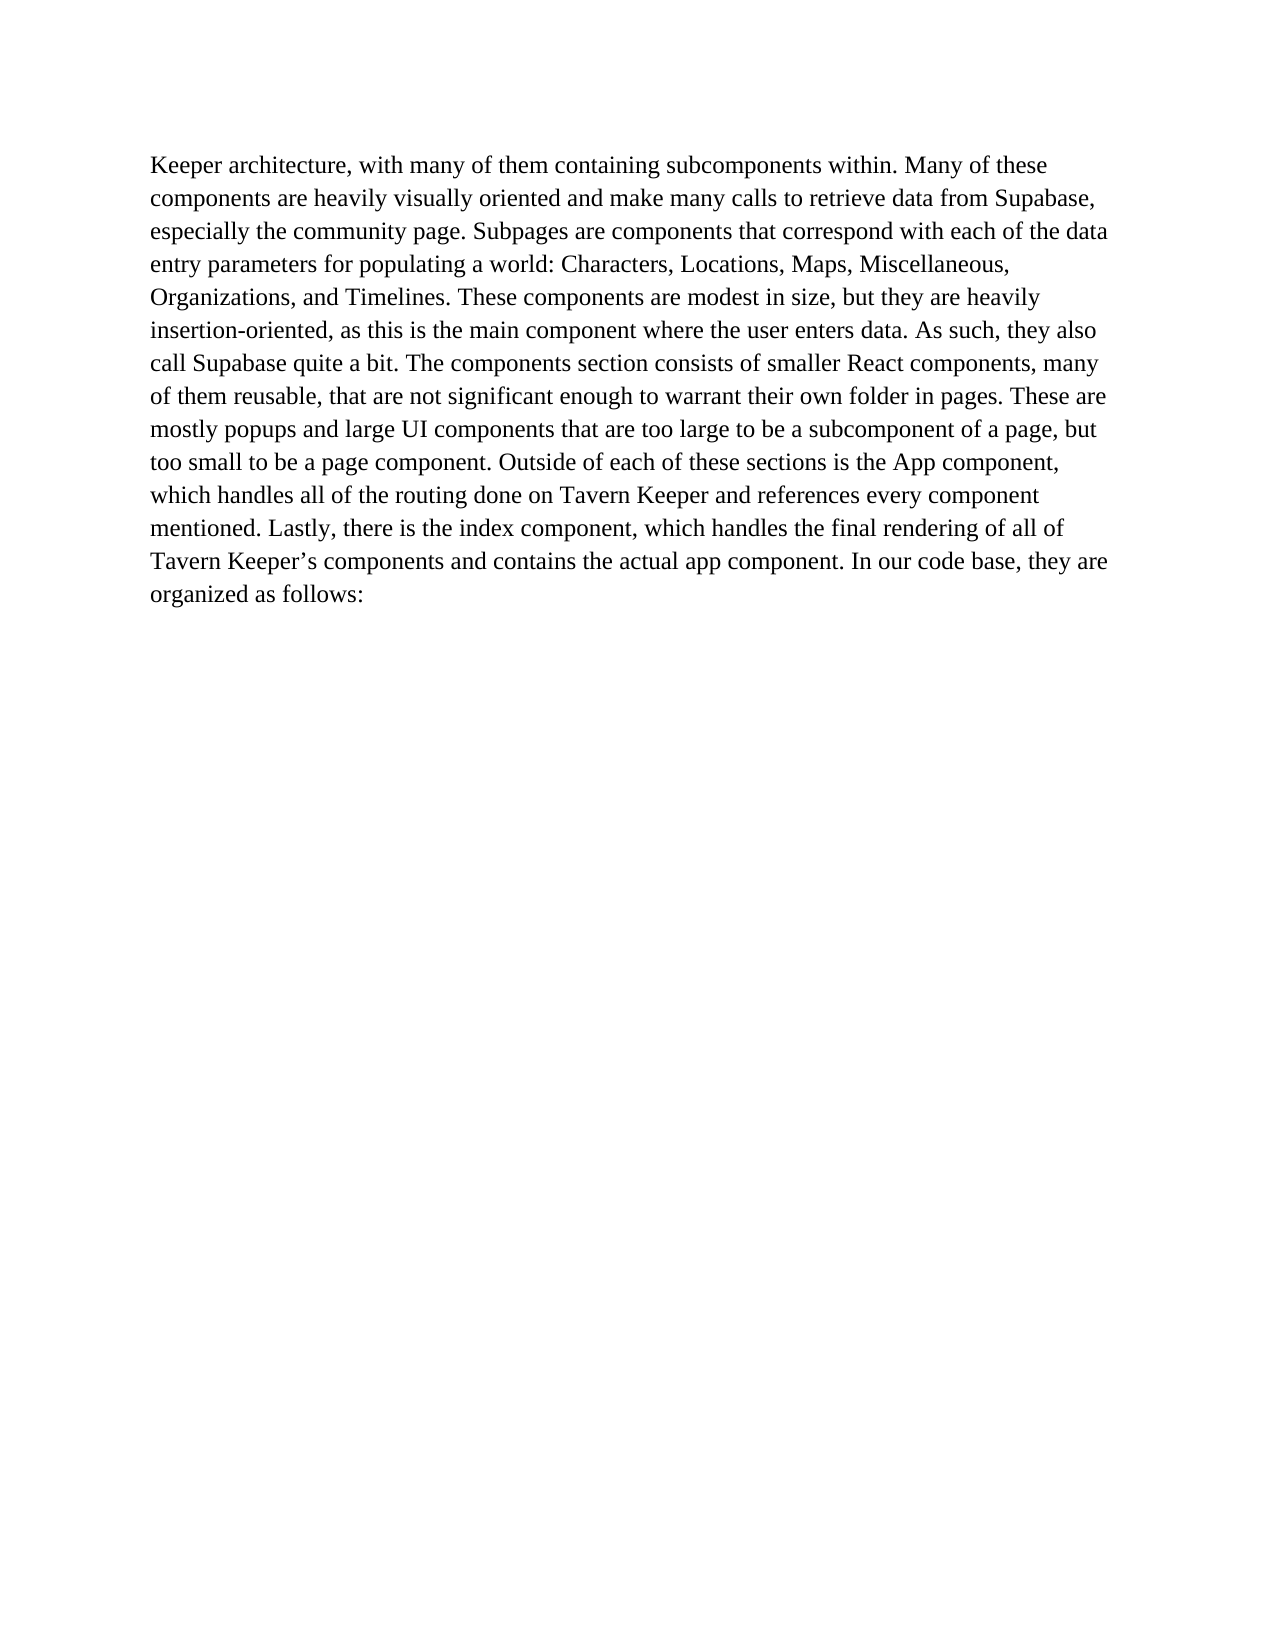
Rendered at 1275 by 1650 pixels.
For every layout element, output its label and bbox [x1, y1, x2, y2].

text [150, 150, 1125, 608]
